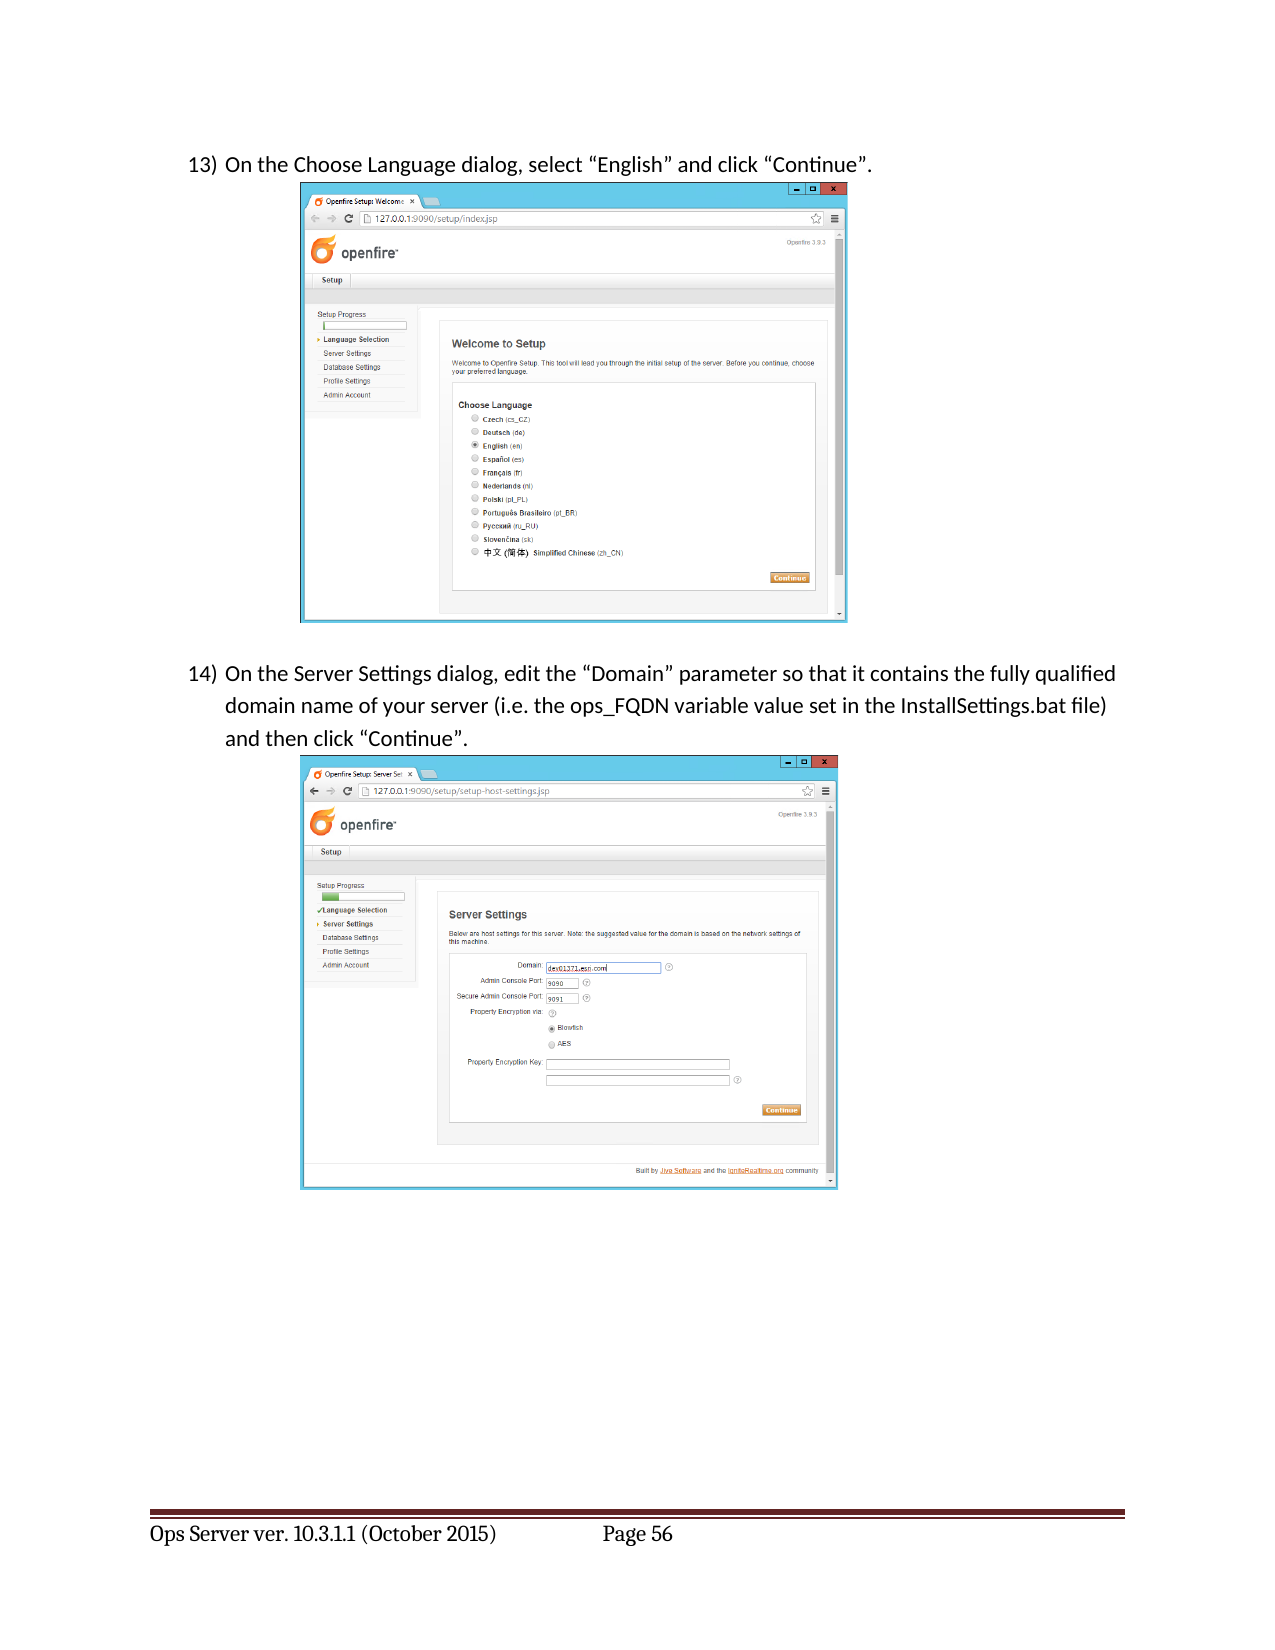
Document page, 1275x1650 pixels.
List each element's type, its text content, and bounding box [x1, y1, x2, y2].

picture [300, 182, 848, 623]
picture [300, 755, 839, 1190]
list On the Server Settings dialog, edit the “Domain” parameter so that it contains the fully qualified domain name of your server (i.e. the ops_FQDN variable value set in the InstallSettings.bat file) and then click “Continue”. [187, 659, 1125, 752]
list On the Choose Language dialog, select “English” and click “Continue”. [187, 150, 1125, 178]
